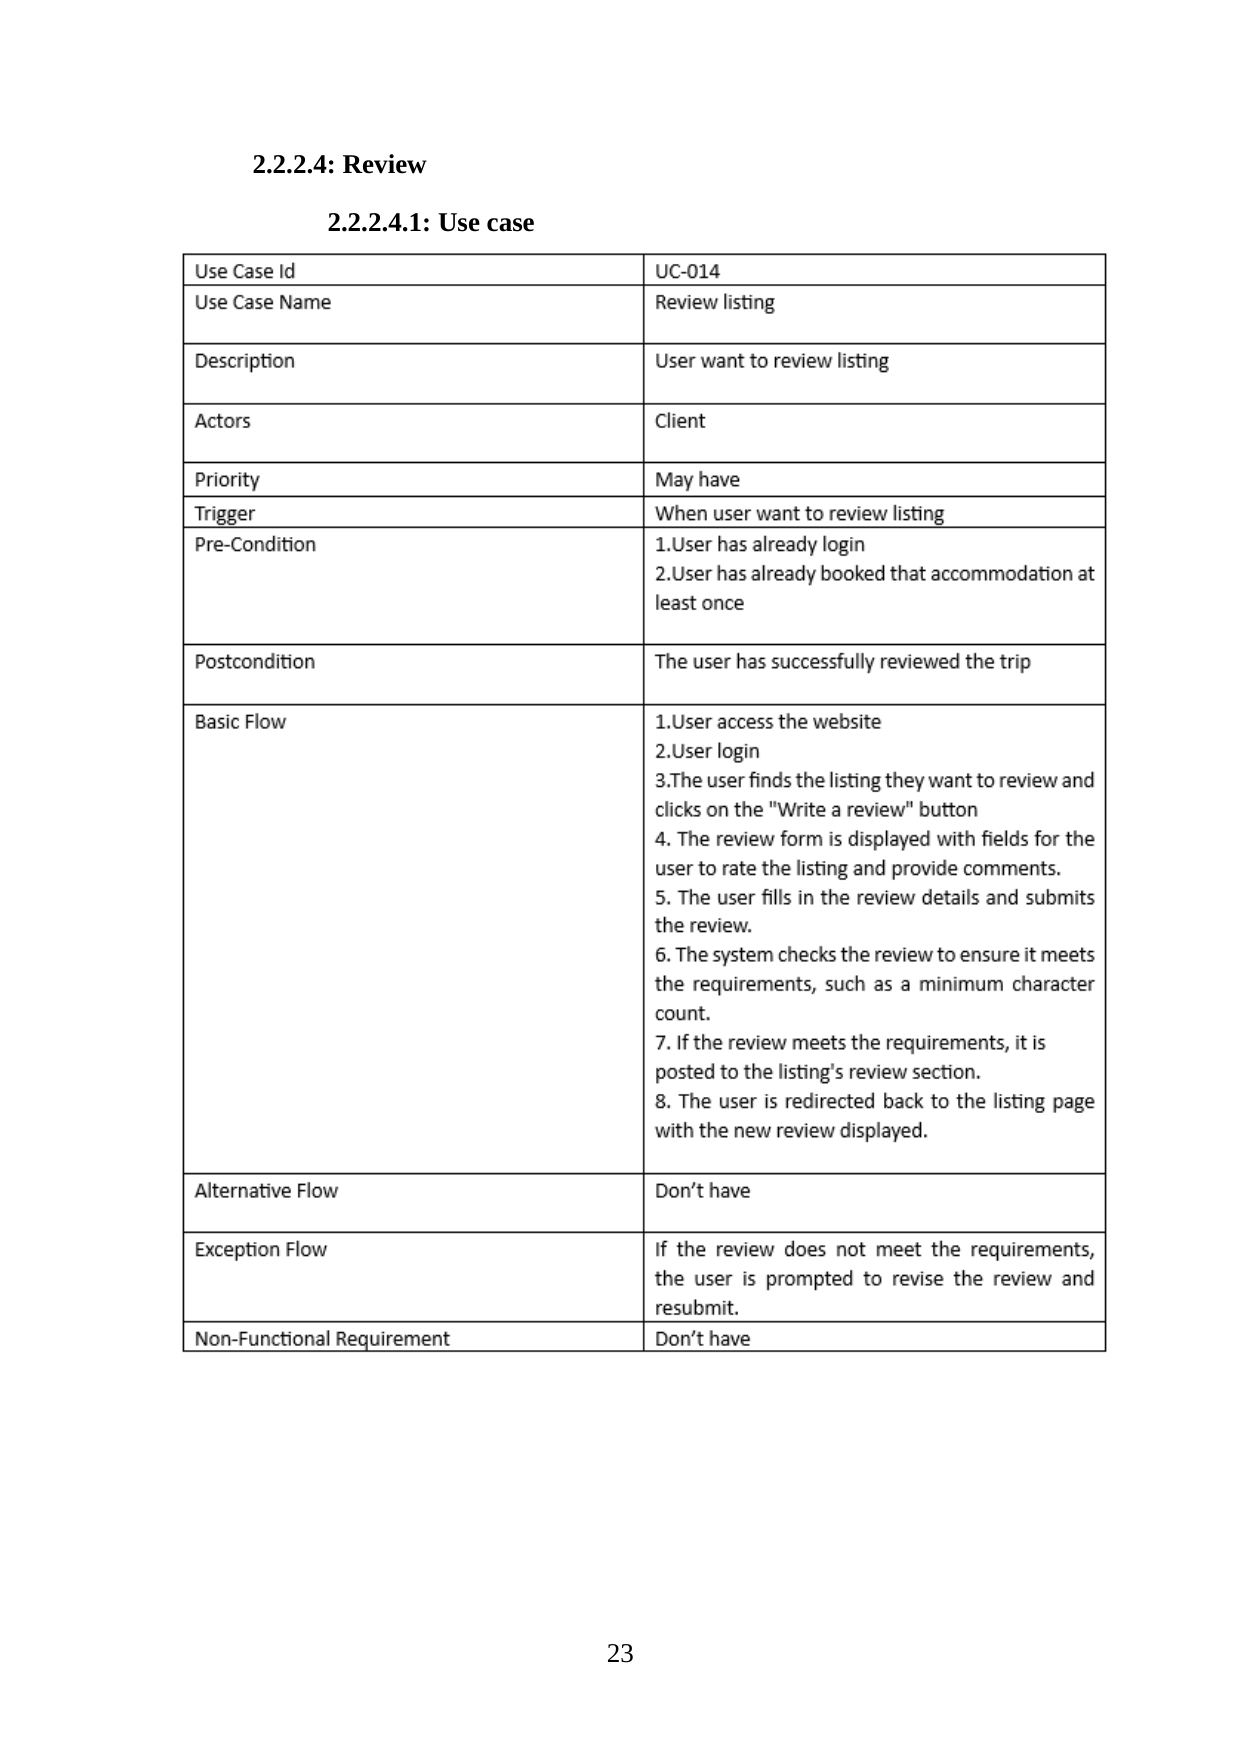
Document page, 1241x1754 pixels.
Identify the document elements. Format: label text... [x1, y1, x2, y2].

picture [177, 246, 1111, 1366]
subtitle 2.2.2.4.1: Use case [327, 206, 1063, 237]
subtitle 2.2.2.4: Review [177, 148, 1063, 179]
